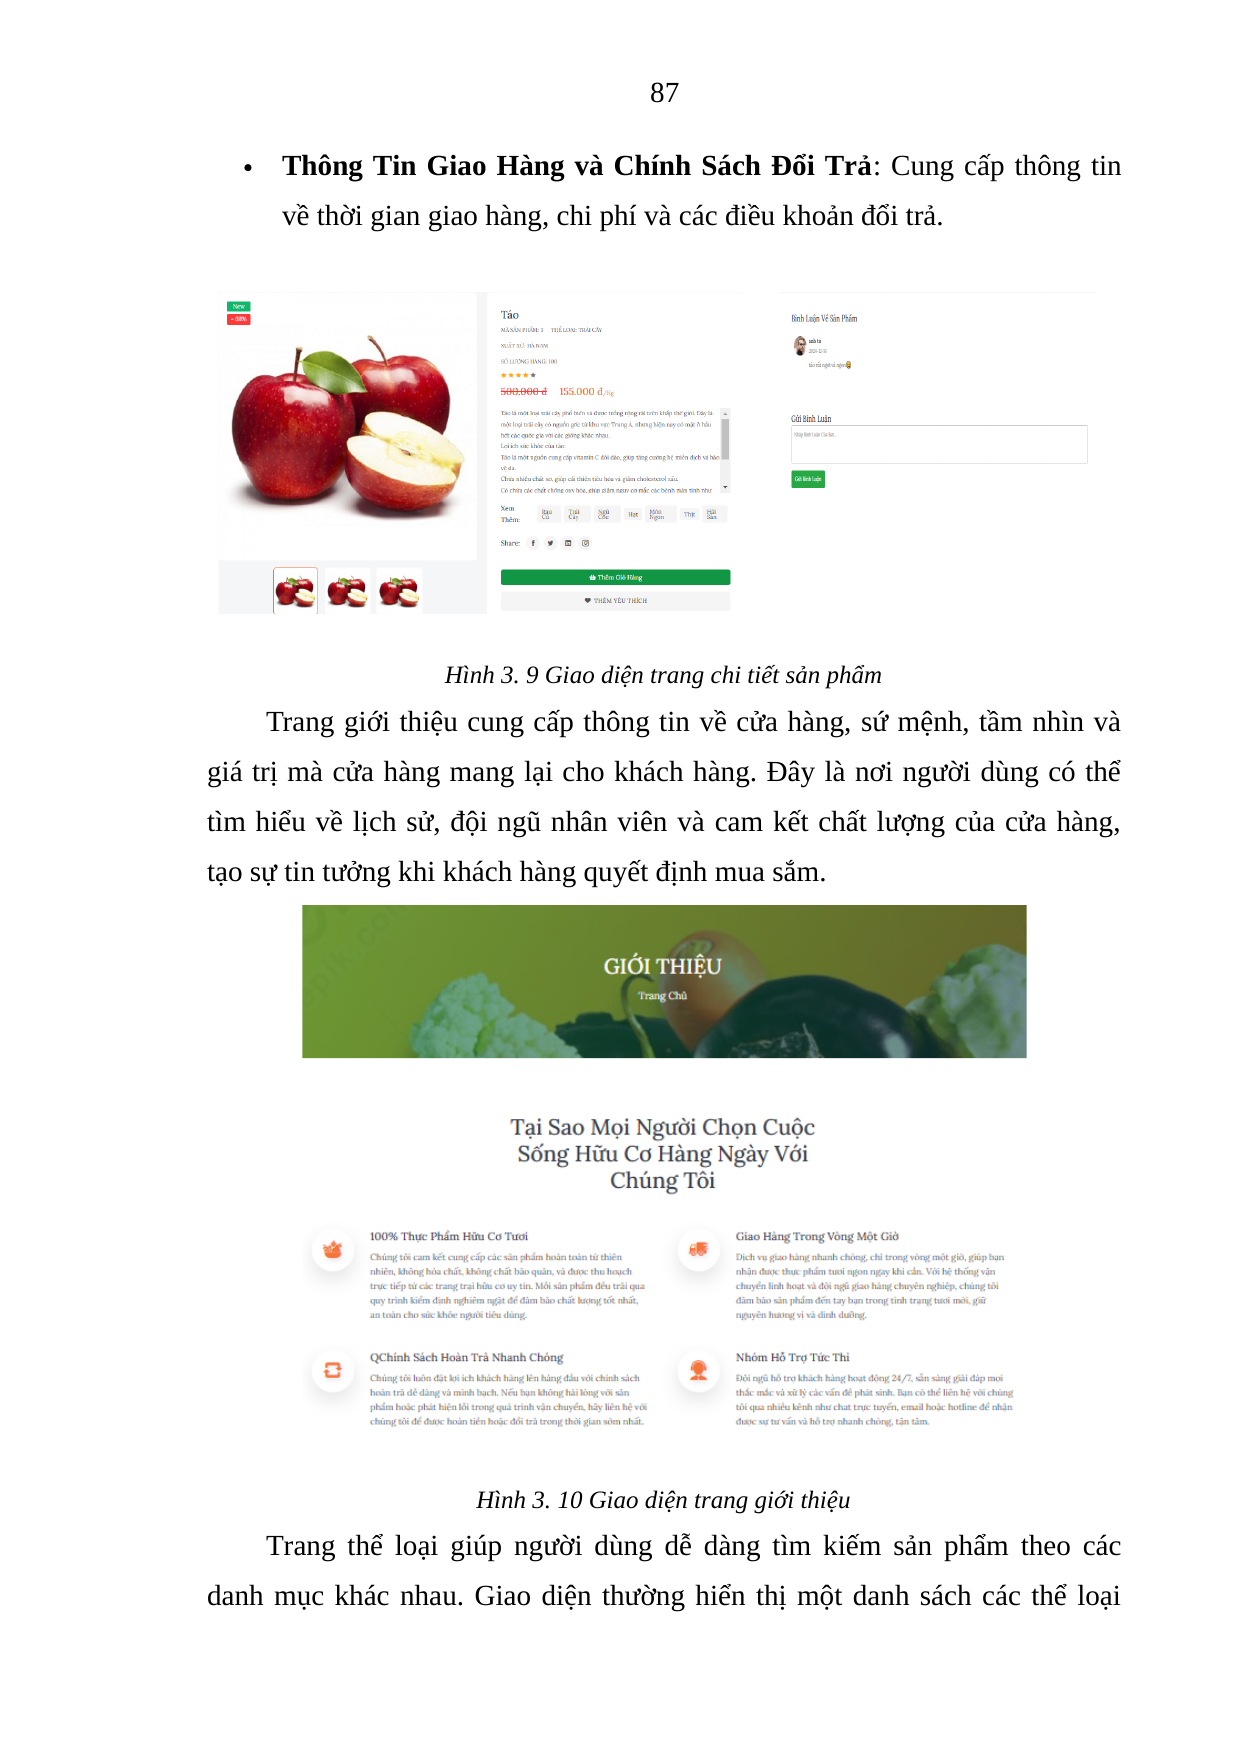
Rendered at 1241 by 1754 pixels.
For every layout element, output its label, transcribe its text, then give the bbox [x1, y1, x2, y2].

list Thông Tin Giao Hàng và Chính Sách Đổi Trả: Cung cấp thông tin về thời gian giao hàng, chi phí và các điều khoản đổi trả. [244, 148, 1122, 232]
text Hình 3. 9 Giao diện trang chi tiết sản phẩm [207, 661, 1122, 689]
table_header [754, 292, 1122, 661]
picture [218, 292, 743, 614]
picture [779, 292, 1097, 504]
text Trang giới thiệu cung cấp thông tin về cửa hàng, sứ mệnh, tầm nhìn và giá trị mà cửa hàng mang lại cho khách hàng. Đây là nơi người dùng có thể tìm hiểu về lịch sử, đội ngũ nhân viên và cam kết chất lượng của cửa hàng, tạo sự tin tưởng khi khách hàng quyết định mua sắm. [207, 704, 1122, 888]
text Hình 3. 10 Giao diện trang giới thiệu [207, 1485, 1122, 1514]
picture [302, 905, 1027, 1469]
table_header [207, 292, 754, 661]
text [207, 1528, 1122, 1612]
